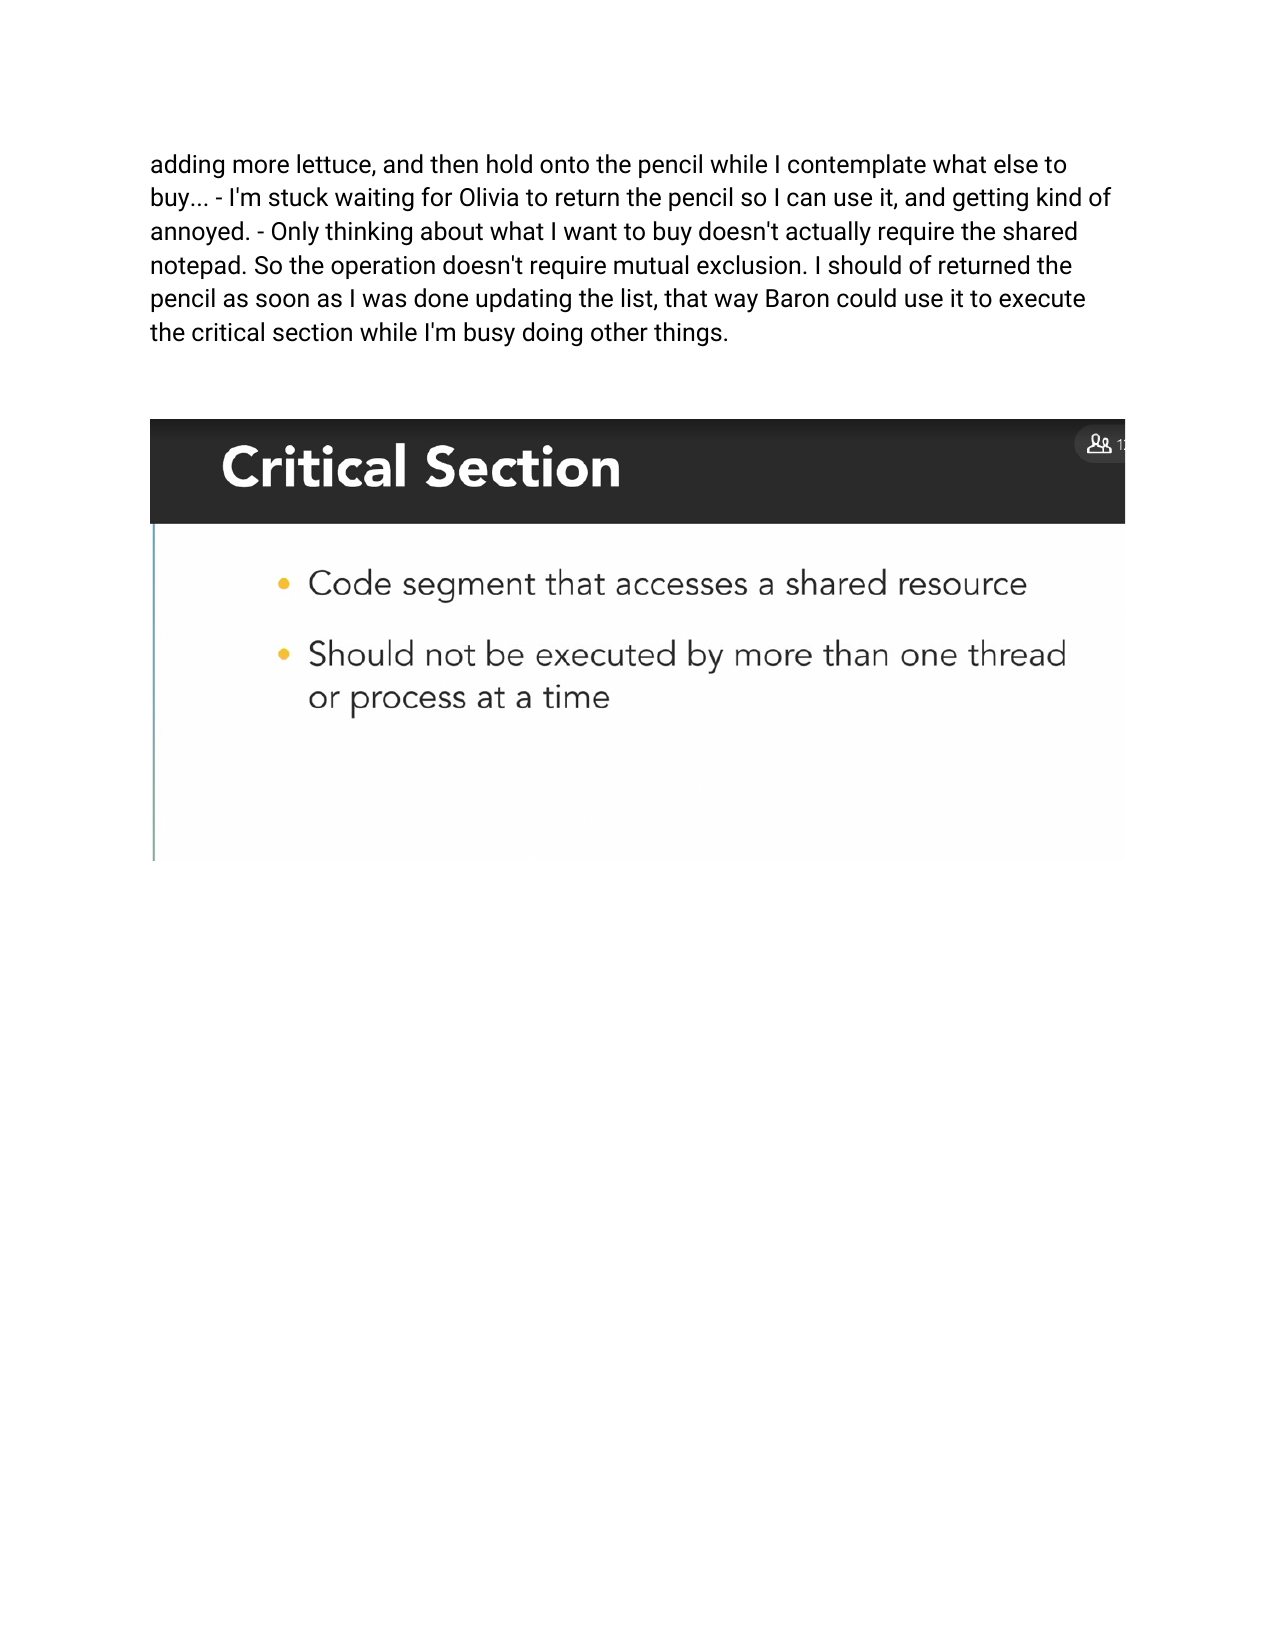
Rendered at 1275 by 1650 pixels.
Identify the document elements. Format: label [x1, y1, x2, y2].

text [150, 150, 1125, 347]
picture [150, 419, 1125, 861]
